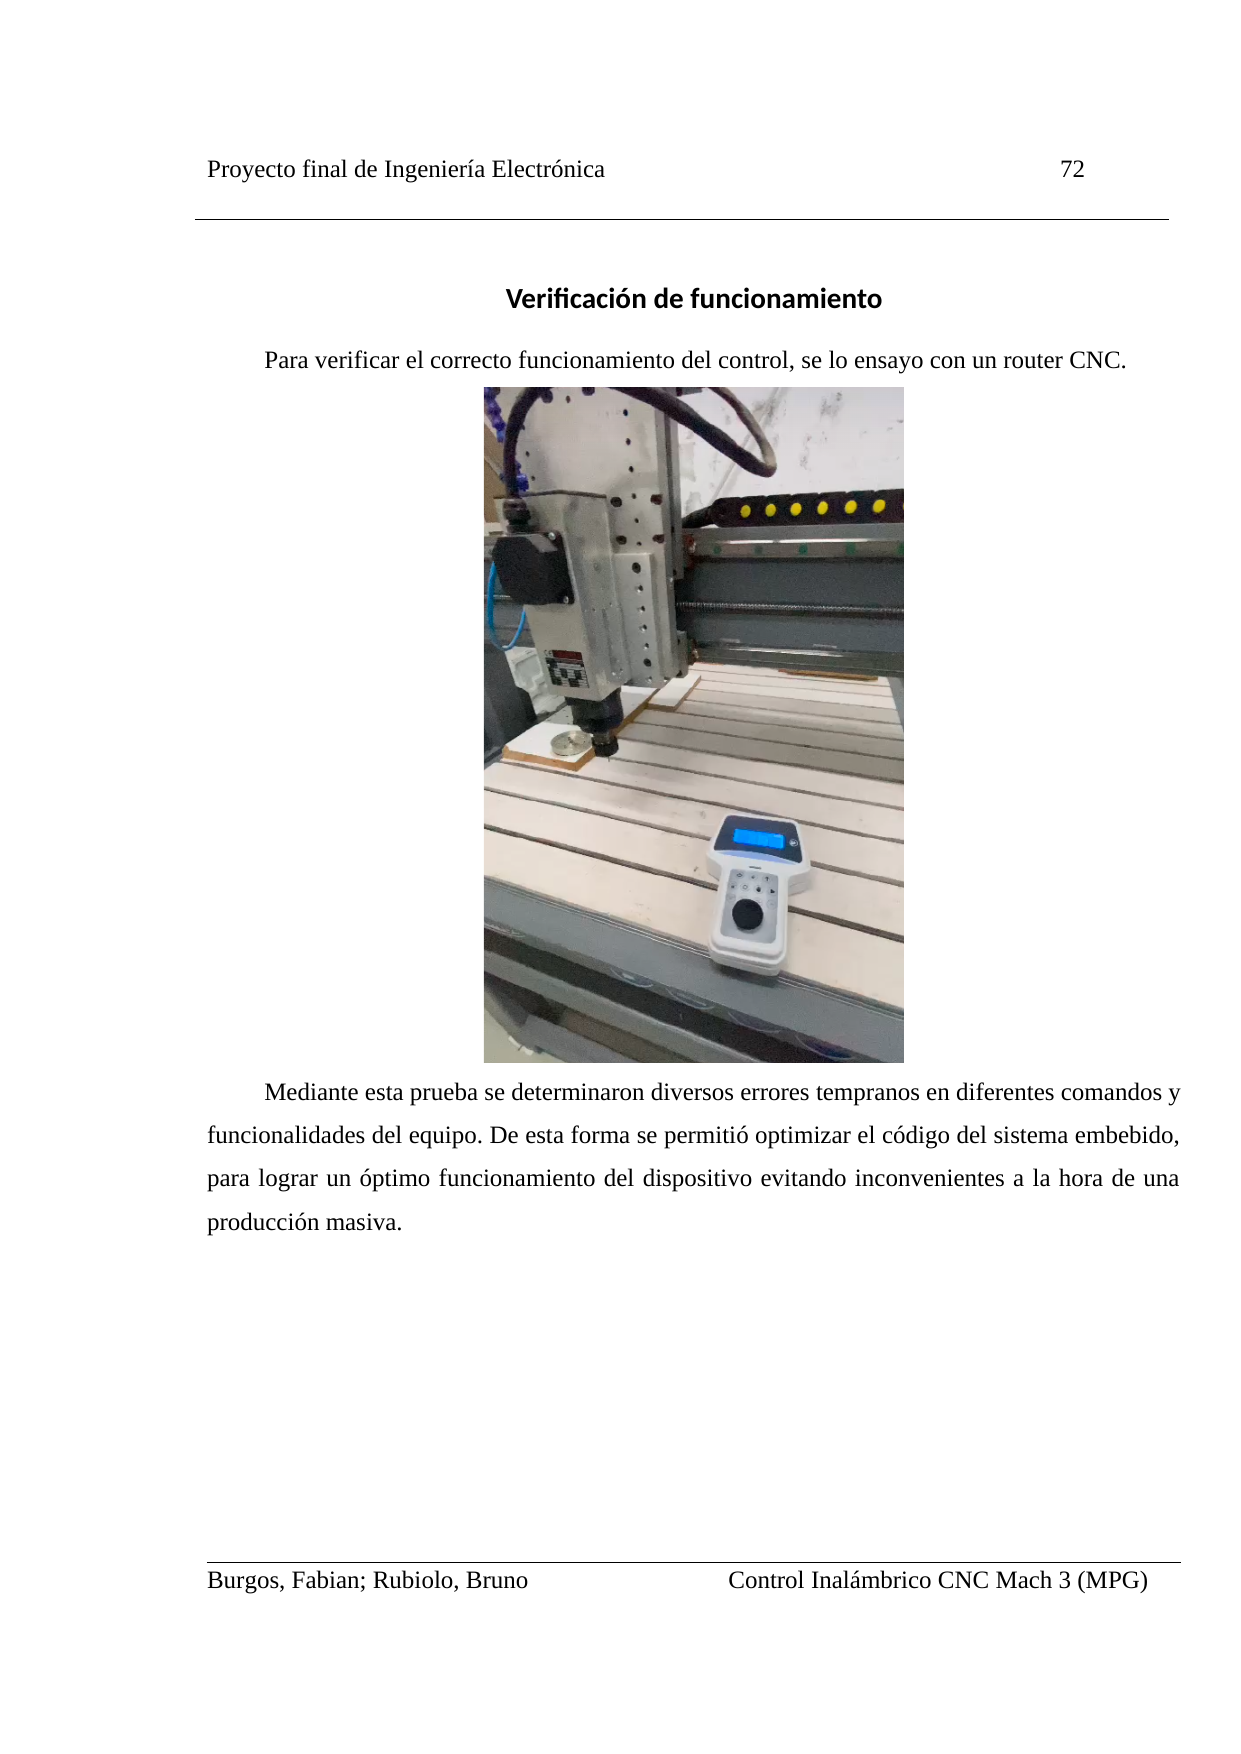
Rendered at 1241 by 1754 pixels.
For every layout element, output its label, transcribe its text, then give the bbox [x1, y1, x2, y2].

text Para verificar el correcto funcionamiento del control, se lo ensayo con un router CNC. [207, 345, 1181, 373]
text Mediante esta prueba se determinaron diversos errores tempranos en diferentes comandos y funcionalidades del equipo. De esta forma se permitió optimizar el código del sistema embebido, para lograr un óptimo funcionamiento del dispositivo evitando inconvenientes a la hora de una producción masiva. [207, 1077, 1181, 1235]
text Verificación de funcionamiento [207, 280, 1181, 316]
